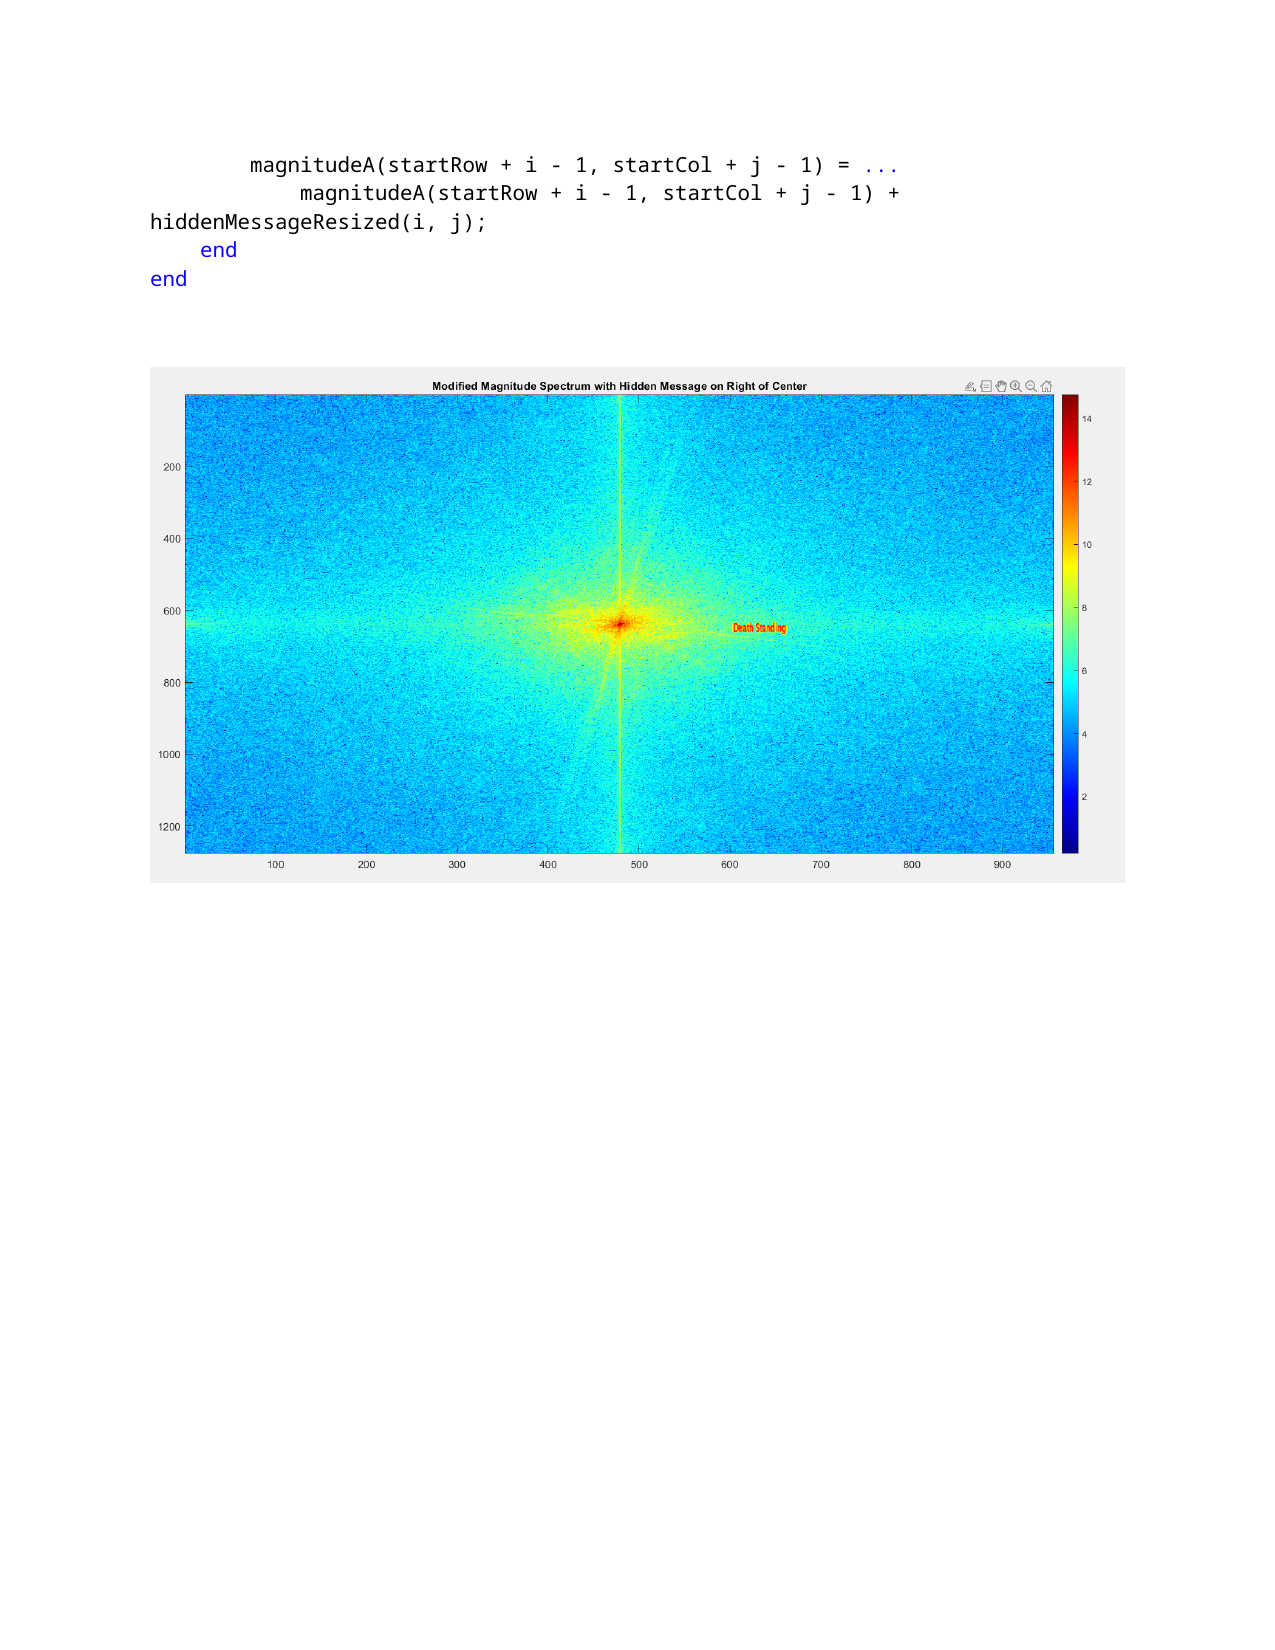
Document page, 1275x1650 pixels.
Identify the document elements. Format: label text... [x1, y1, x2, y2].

text end [150, 264, 1125, 292]
text magnitudeA(startRow + i - 1, startCol + j - 1) + hiddenMessageResized(i, j); [150, 178, 1125, 235]
text magnitudeA(startRow + i - 1, startCol + j - 1) = ... [150, 150, 1125, 178]
text end [150, 235, 1125, 264]
picture [150, 367, 1125, 883]
